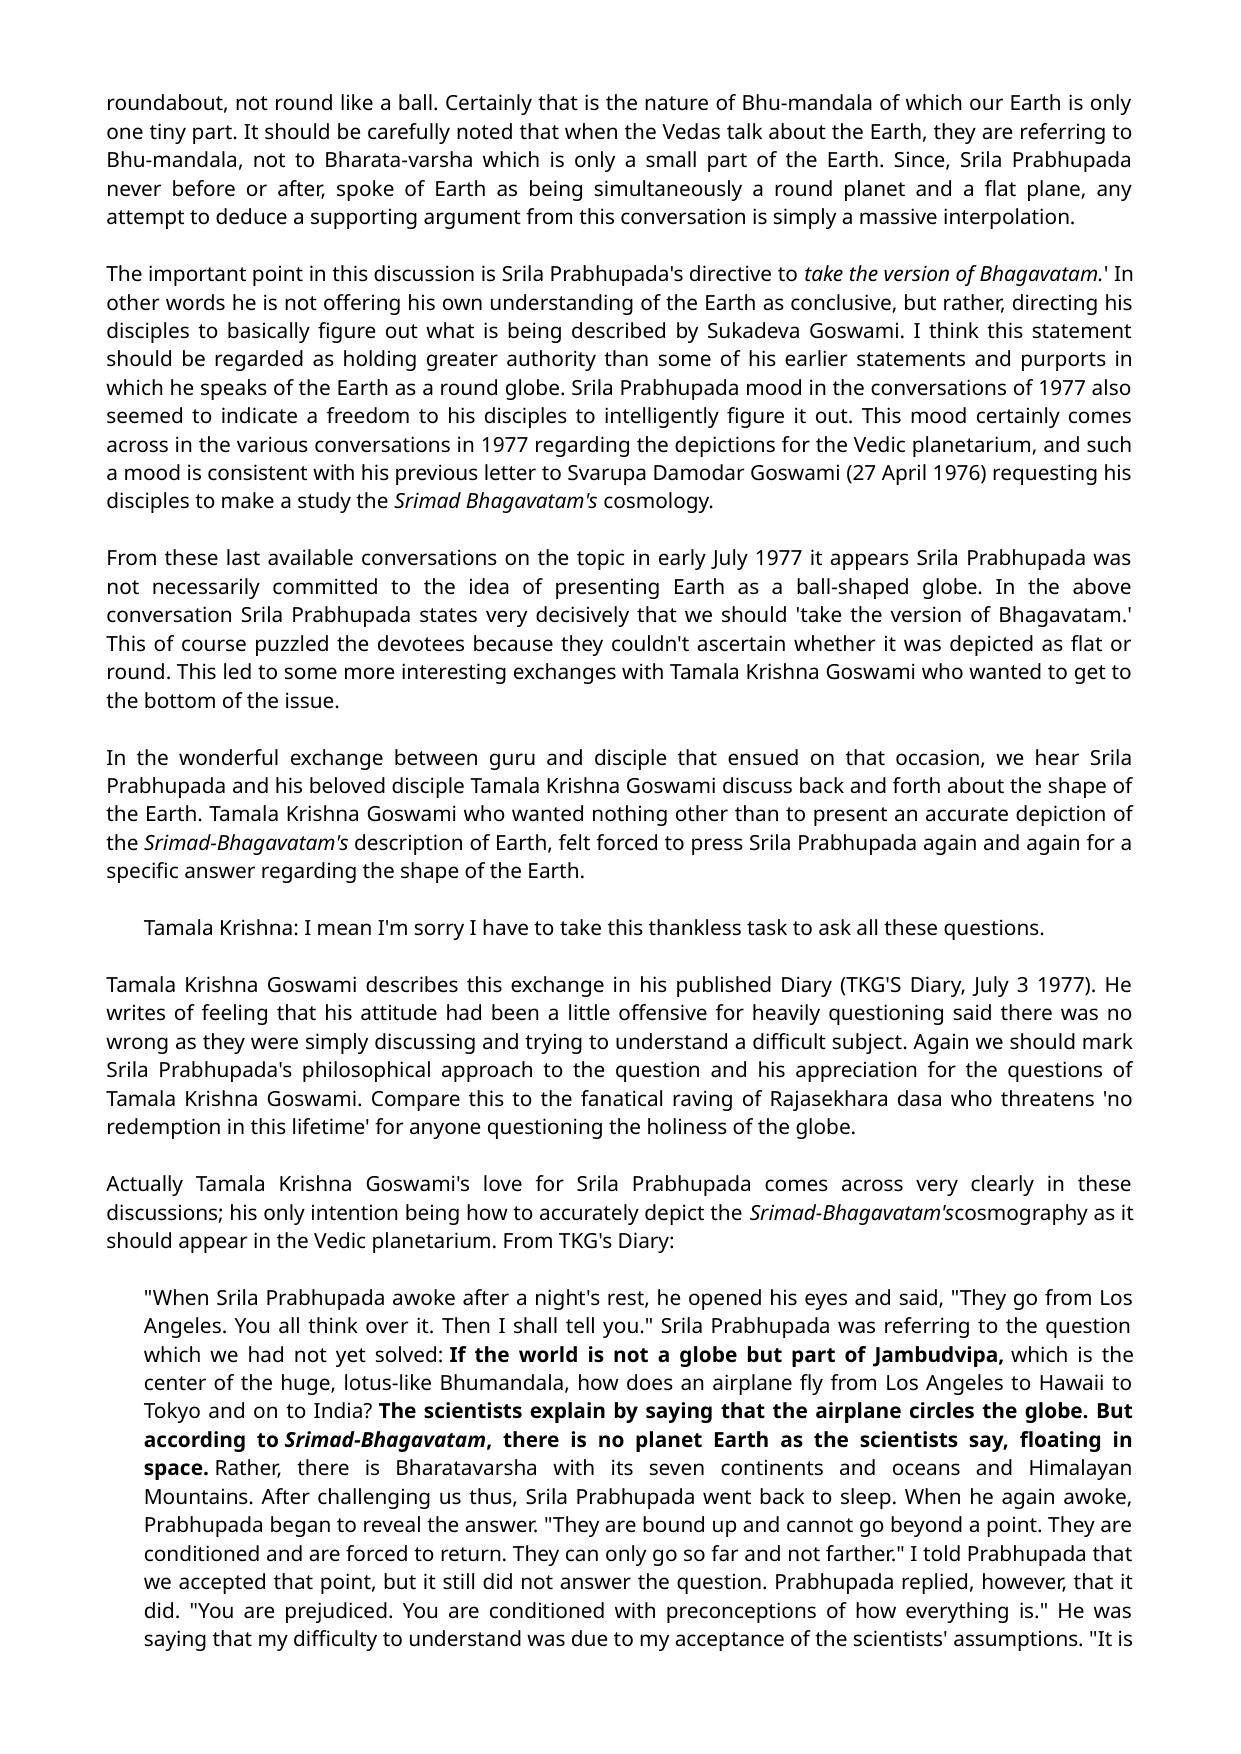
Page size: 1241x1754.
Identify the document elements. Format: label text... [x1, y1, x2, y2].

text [106, 88, 1134, 231]
text The important point in this discussion is Srila Prabhupada's directive to take the version of Bhagavatam.' In other words he is not offering his own understanding of the Earth as conclusive, but rather, directing his disciples to basically figure out what is being described by Sukadeva Goswami. I think this statement should be regarded as holding greater authority than some of his earlier statements and purports in which he speaks of the Earth as a round globe. Srila Prabhupada mood in the conversations of 1977 also seemed to indicate a freedom to his disciples to intelligently figure it out. This mood certainly comes across in the various conversations in 1977 regarding the depictions for the Vedic planetarium, and such a mood is consistent with his previous letter to Svarupa Damodar Goswami (27 April 1976) requesting his disciples to make a study the Srimad Bhagavatam's cosmology. [106, 259, 1134, 515]
text Tamala Krishna Goswami describes this exchange in his published Diary (TKG'S Diary, July 3 1977). He writes of feeling that his attitude had been a little offensive for heavily questioning said there was no wrong as they were simply discussing and trying to understand a difficult subject. Again we should mark Srila Prabhupada's philosophical approach to the question and his appreciation for the questions of Tamala Krishna Goswami. Compare this to the fanatical raving of Rajasekhara dasa who threatens 'no redemption in this lifetime' for anyone questioning the holiness of the globe. [106, 970, 1134, 1141]
text From these last available conversations on the topic in early July 1977 it appears Srila Prabhupada was not necessarily committed to the idea of presenting Earth as a ball-shaped globe. In the above conversation Srila Prabhupada states very decisively that we should 'take the version of Bhagavatam.' This of course puzzled the devotees because they couldn't ascertain whether it was depicted as flat or round. This led to some more interesting exchanges with Tamala Krishna Goswami who wanted to get to the bottom of the issue. [106, 543, 1134, 714]
text Tamala Krishna: I mean I'm sorry I have to take this thankless task to ask all these questions. [144, 913, 1134, 942]
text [144, 1283, 1134, 1653]
text Actually Tamala Krishna Goswami's love for Srila Prabhupada comes across very clearly in these discussions; his only intention being how to accurately depict the Srimad-Bhagavatam'scosmography as it should appear in the Vedic planetarium. From TKG's Diary: [106, 1169, 1134, 1254]
text In the wonderful exchange between guru and disciple that ensued on that occasion, we hear Srila Prabhupada and his beloved disciple Tamala Krishna Goswami discuss back and forth about the shape of the Earth. Tamala Krishna Goswami who wanted nothing other than to present an accurate depiction of the Srimad-Bhagavatam's description of Earth, felt forced to press Srila Prabhupada again and again for a specific answer regarding the shape of the Earth. [106, 743, 1134, 885]
